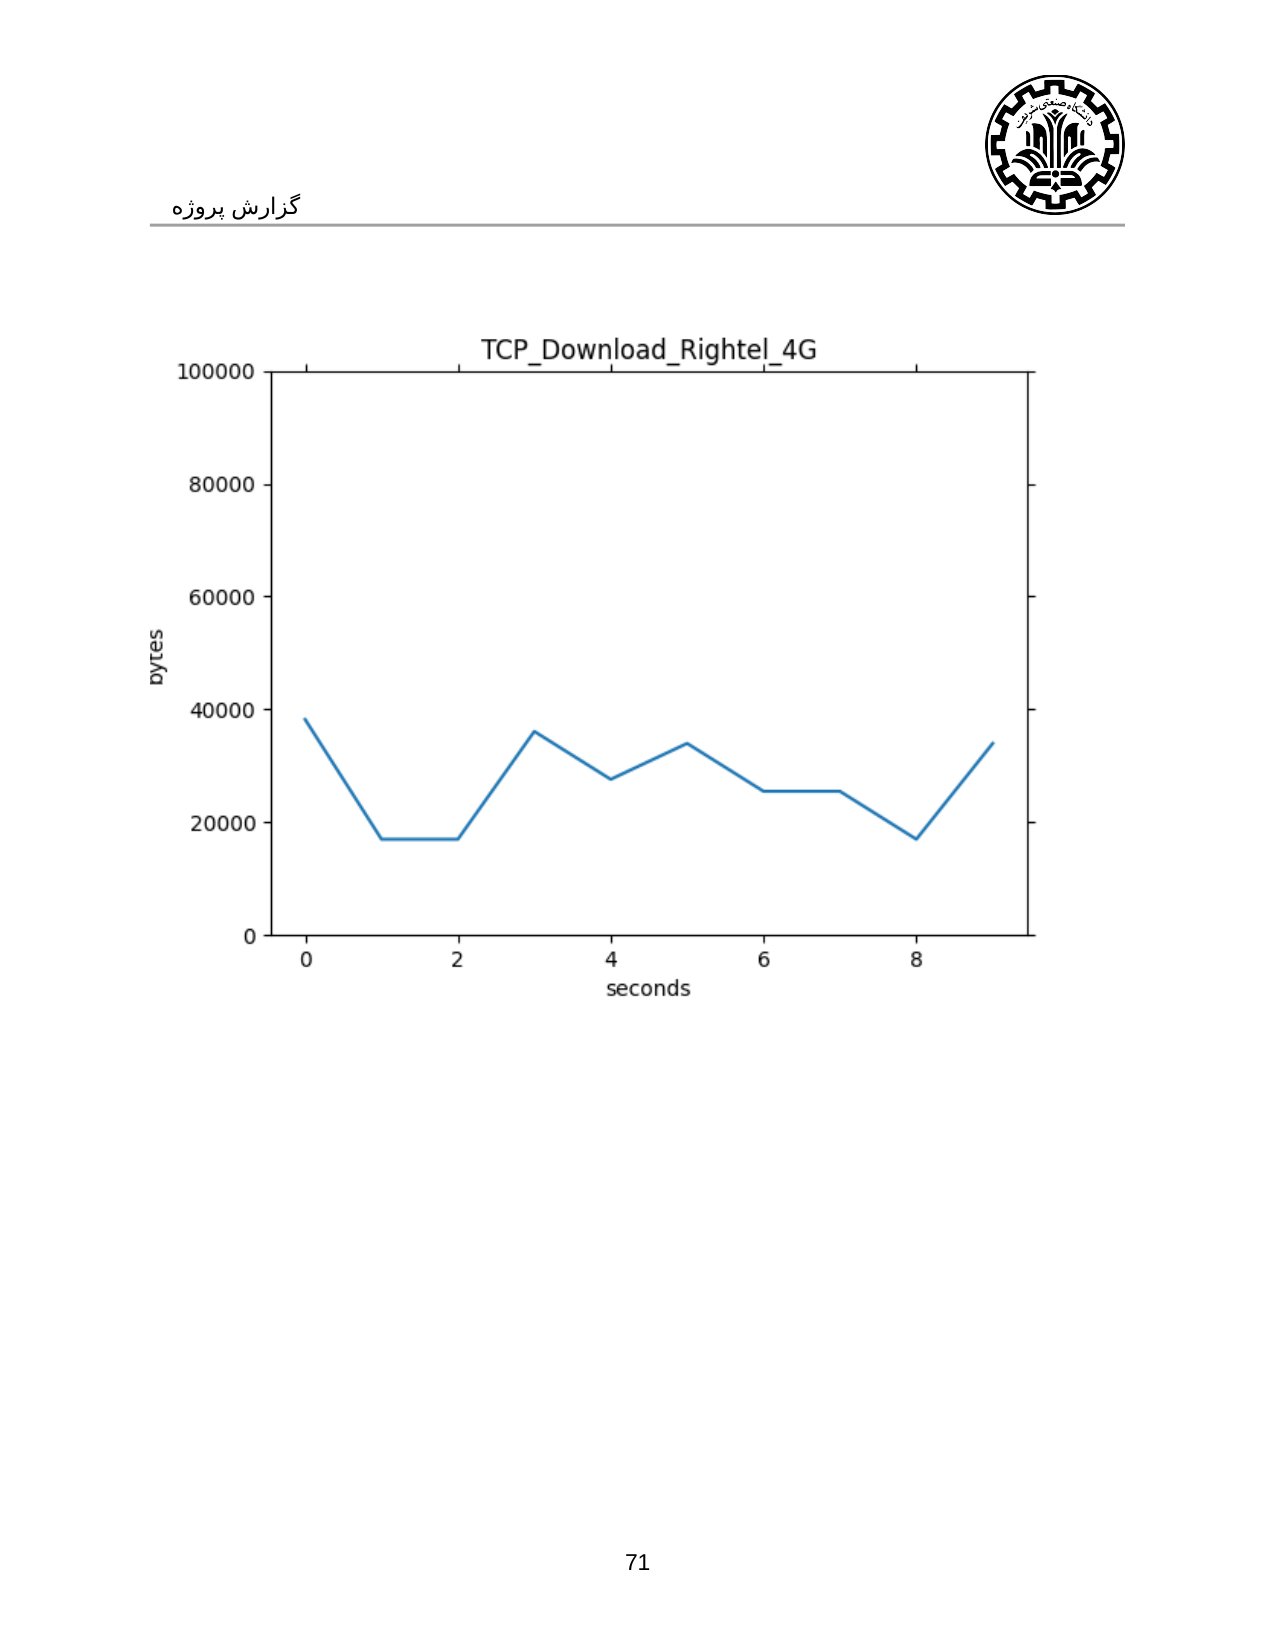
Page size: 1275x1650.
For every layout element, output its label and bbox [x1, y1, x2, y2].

picture [150, 283, 1125, 1016]
picture [985, 75, 1125, 215]
